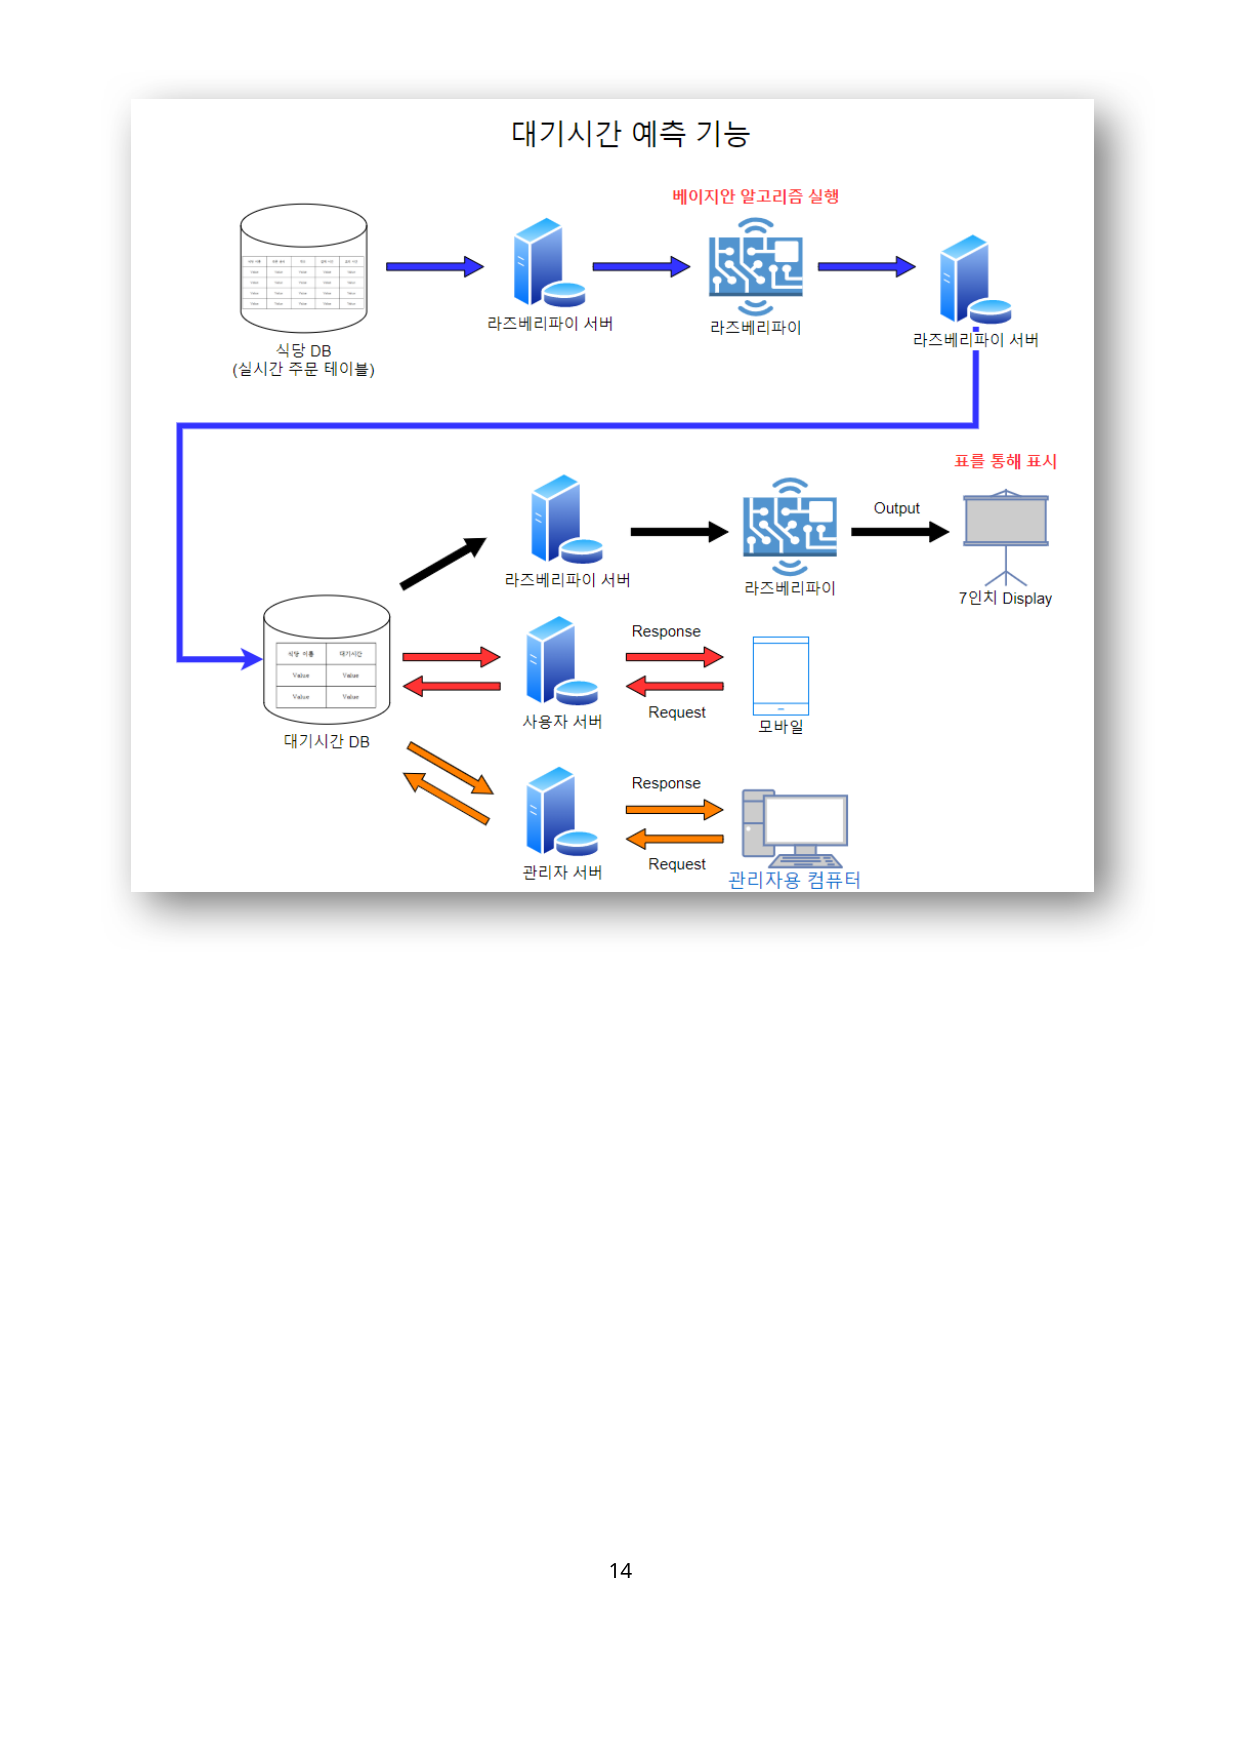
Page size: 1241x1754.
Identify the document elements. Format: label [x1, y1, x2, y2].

picture [131, 99, 1094, 892]
